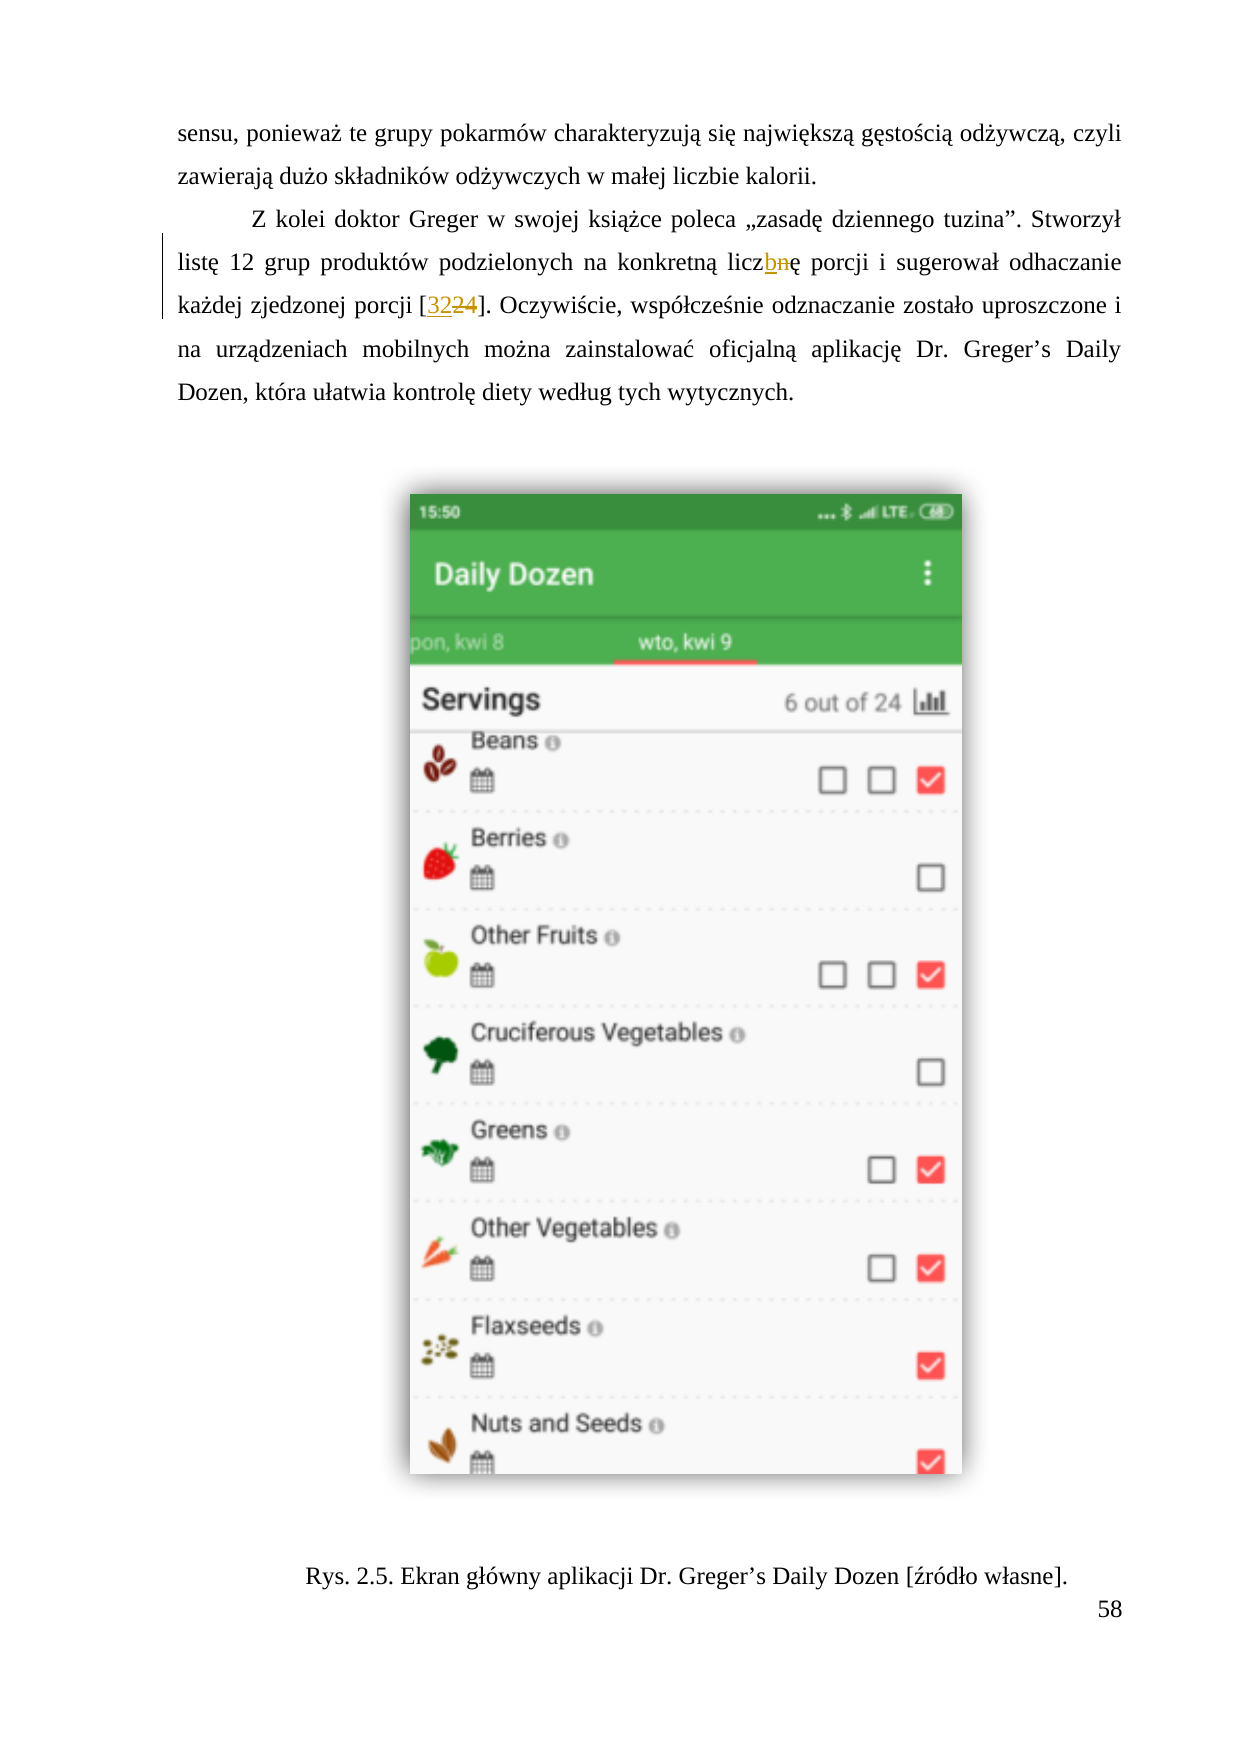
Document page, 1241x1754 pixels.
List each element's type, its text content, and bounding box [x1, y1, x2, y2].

picture [410, 494, 962, 1474]
text Z kolei doktor Greger w swojej książce poleca „zasadę dziennego tuzina”. Stworzył listę 12 grup produktów podzielonych na konkretną liczę porcji i sugerował odhaczanie każdej zjedzonej porcji []. Oczywiście, współcześnie odznaczanie zostało uproszczone i na urządzeniach mobilnych można zainstalować oficjalną aplikację Dr. Greger’s Daily Dozen, która ułatwia kontrolę diety według tych wytycznych. [177, 204, 1122, 406]
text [177, 118, 1122, 190]
text Rys. 2.5. Ekran główny aplikacji Dr. Greger’s Daily Dozen [źródło własne]. [177, 1561, 1122, 1590]
